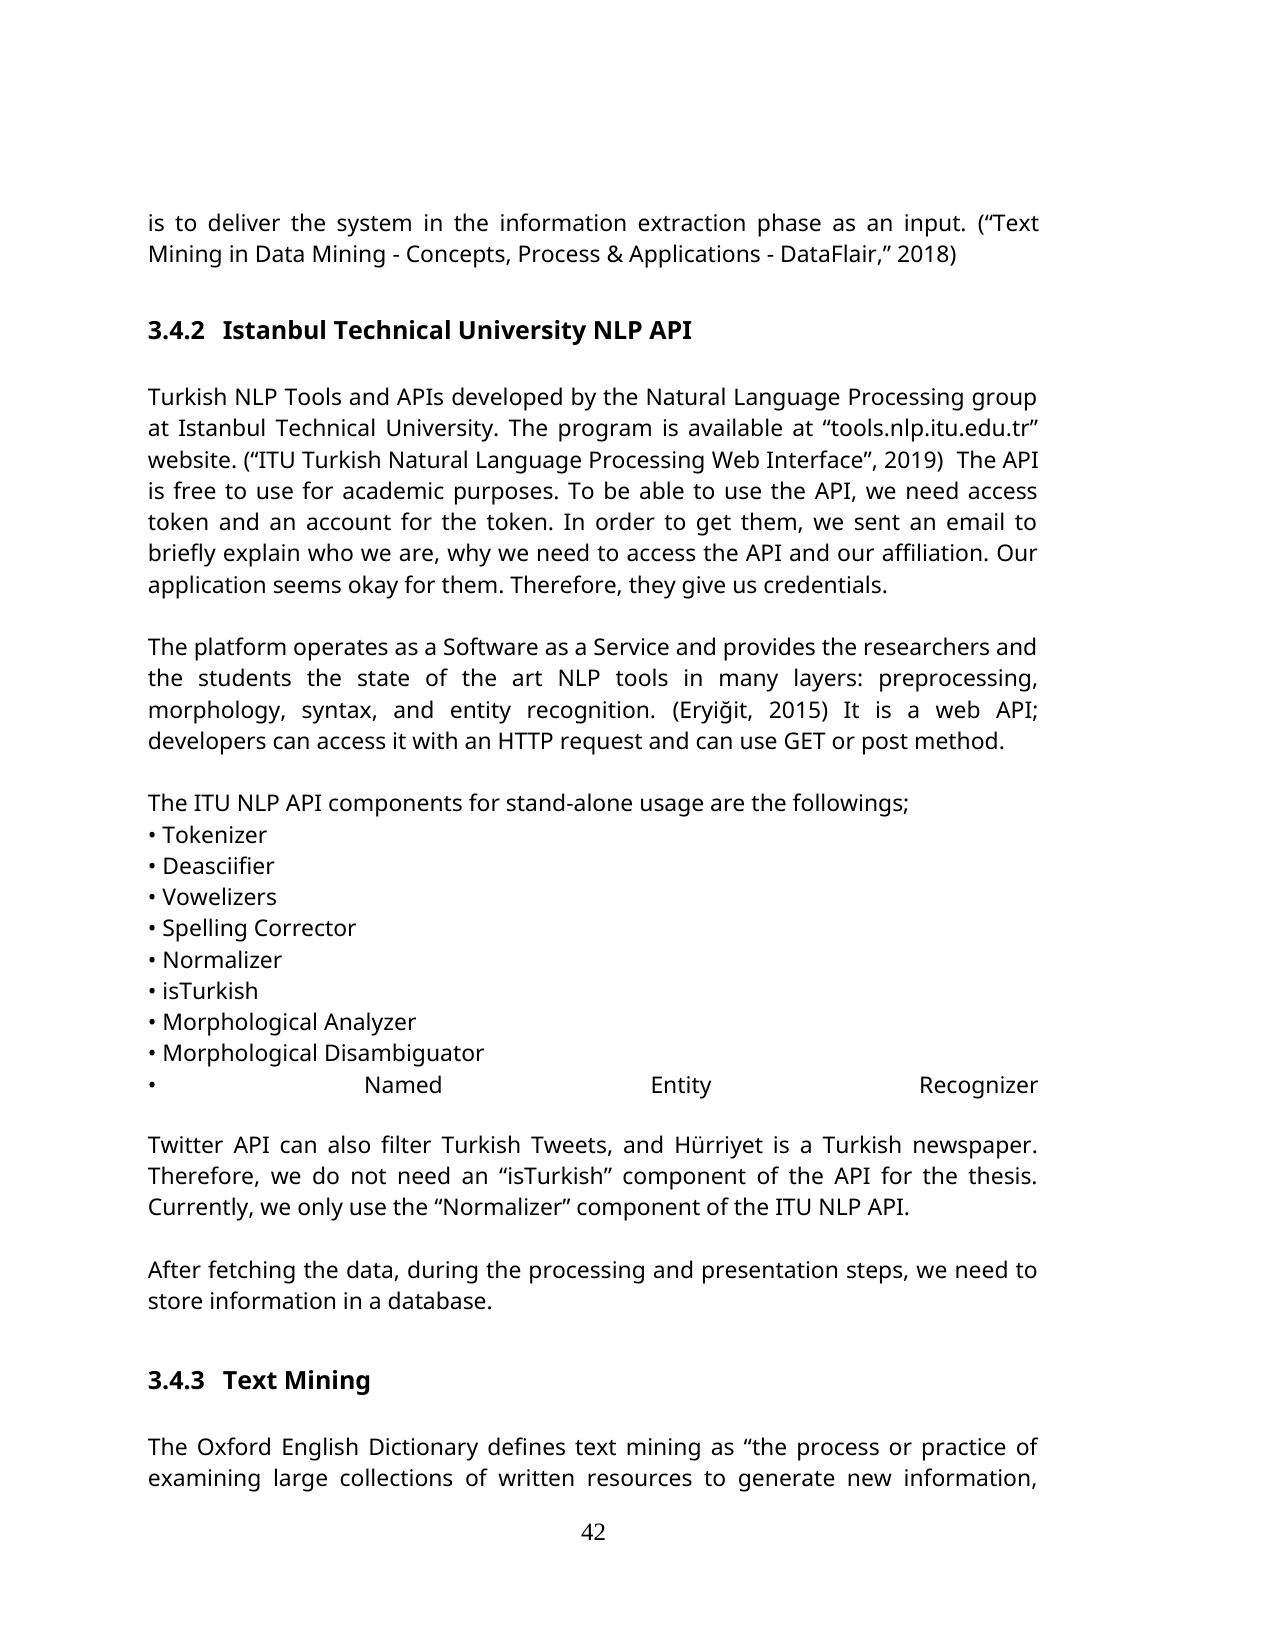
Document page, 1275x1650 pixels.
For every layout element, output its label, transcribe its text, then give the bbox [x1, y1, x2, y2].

text Turkish NLP Tools and APIs developed by the Natural Language Processing group at Istanbul Technical University. The program is available at “tools.nlp.itu.edu.tr” website. (“ITU Turkish Natural Language Processing Web Interface”, 2019) The API is free to use for academic purposes. To be able to use the API, we need access token and an account for the token. In order to get them, we sent an email to briefly explain who we are, why we need to access the API and our affiliation. Our application seems okay for them. Therefore, they give us credentials. [148, 381, 1039, 600]
text The ITU NLP API components for stand-alone usage are the followings; [148, 787, 1039, 819]
text • Vowelizers [148, 881, 1039, 912]
text • Morphological Disambiguator [148, 1037, 1039, 1069]
subtitle Istanbul Technical University NLP API [148, 313, 1039, 347]
text Twitter API can also filter Turkish Tweets, and Hürriyet is a Turkish newspaper. Therefore, we do not need an “isTurkish” component of the API for the thesis. Currently, we only use the “Normalizer” component of the ITU NLP API. [148, 1129, 1039, 1222]
text • Named Entity Recognizer [148, 1069, 1039, 1129]
text • Normalizer [148, 944, 1039, 975]
text After fetching the data, during the processing and presentation steps, we need to store information in a database. [148, 1254, 1039, 1316]
text The platform operates as a Software as a Service and provides the researchers and the students the state of the art NLP tools in many layers: preprocessing, morphology, syntax, and entity recognition. (Eryiğit, 2015) It is a web API; developers can access it with an HTTP request and can use GET or post method. [148, 631, 1039, 756]
text • Deasciifier [148, 850, 1039, 881]
text • Morphological Analyzer [148, 1006, 1039, 1037]
subtitle Text Mining [148, 1363, 1039, 1397]
text • Spelling Corrector [148, 912, 1039, 944]
text • Tokenizer [148, 819, 1039, 850]
text • isTurkish [148, 975, 1039, 1006]
